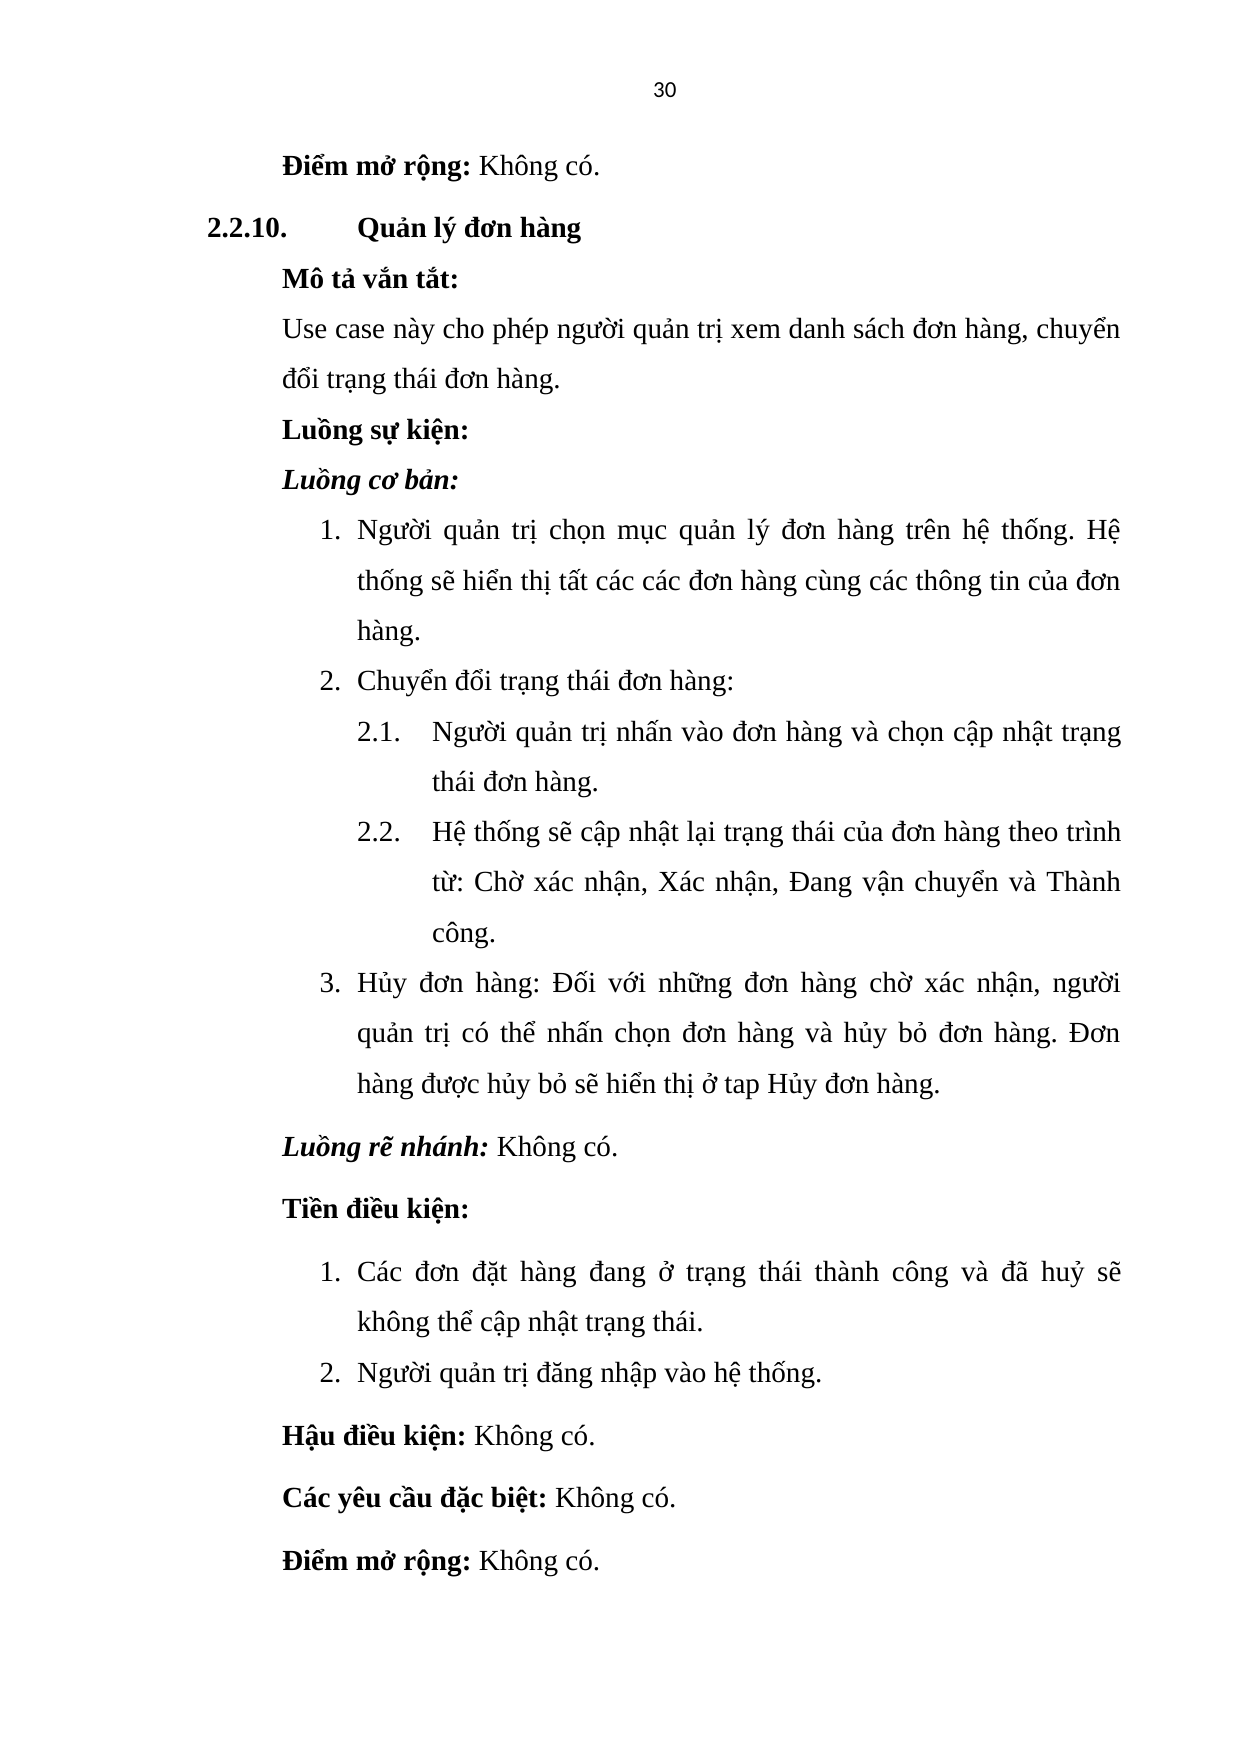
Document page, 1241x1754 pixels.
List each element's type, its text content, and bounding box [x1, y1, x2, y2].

list Chuyển đổi trạng thái đơn hàng: [319, 663, 1122, 697]
text Các yêu cầu đặc biệt: Không có. [207, 1481, 1122, 1514]
list Người quản trị chọn mục quản lý đơn hàng trên hệ thống. Hệ thống sẽ hiển thị tất các các đơn hàng cùng các thông tin của đơn hàng. [319, 512, 1122, 647]
text Hậu điều kiện: Không có. [282, 1418, 1122, 1451]
list Hệ thống sẽ cập nhật lại trạng thái của đơn hàng theo trình từ: Chờ xác nhận, Xác nhận, Đang vận chuyển và Thành công. [357, 814, 1122, 948]
list Luồng cơ bản: [282, 462, 1122, 496]
list Các đơn đặt hàng đang ở trạng thái thành công và đã huỷ sẽ không thể cập nhật trạng thái. [319, 1254, 1122, 1338]
text Điểm mở rộng: Không có. [207, 148, 1122, 181]
list Quản lý đơn hàng [207, 211, 1122, 244]
list Hủy đơn hàng: Đối với những đơn hàng chờ xác nhận, người quản trị có thể nhấn chọn đơn hàng và hủy bỏ đơn hàng. Đơn hàng được hủy bỏ sẽ hiển thị ở tap Hủy đơn hàng. [319, 965, 1122, 1099]
text Tiền điều kiện: [207, 1191, 1122, 1225]
list Người quản trị nhấn vào đơn hàng và chọn cập nhật trạng thái đơn hàng. [357, 714, 1122, 797]
list Người quản trị đăng nhập vào hệ thống. [319, 1355, 1122, 1388]
list Luồng sự kiện: [282, 412, 1122, 445]
list Use case này cho phép người quản trị xem danh sách đơn hàng, chuyển đổi trạng thái đơn hàng. [282, 311, 1122, 395]
text Luồng rẽ nhánh: Không có. [282, 1129, 1122, 1162]
list Điểm mở rộng: Không có. [282, 1543, 1122, 1577]
list Mô tả vắn tắt: [282, 261, 1122, 294]
